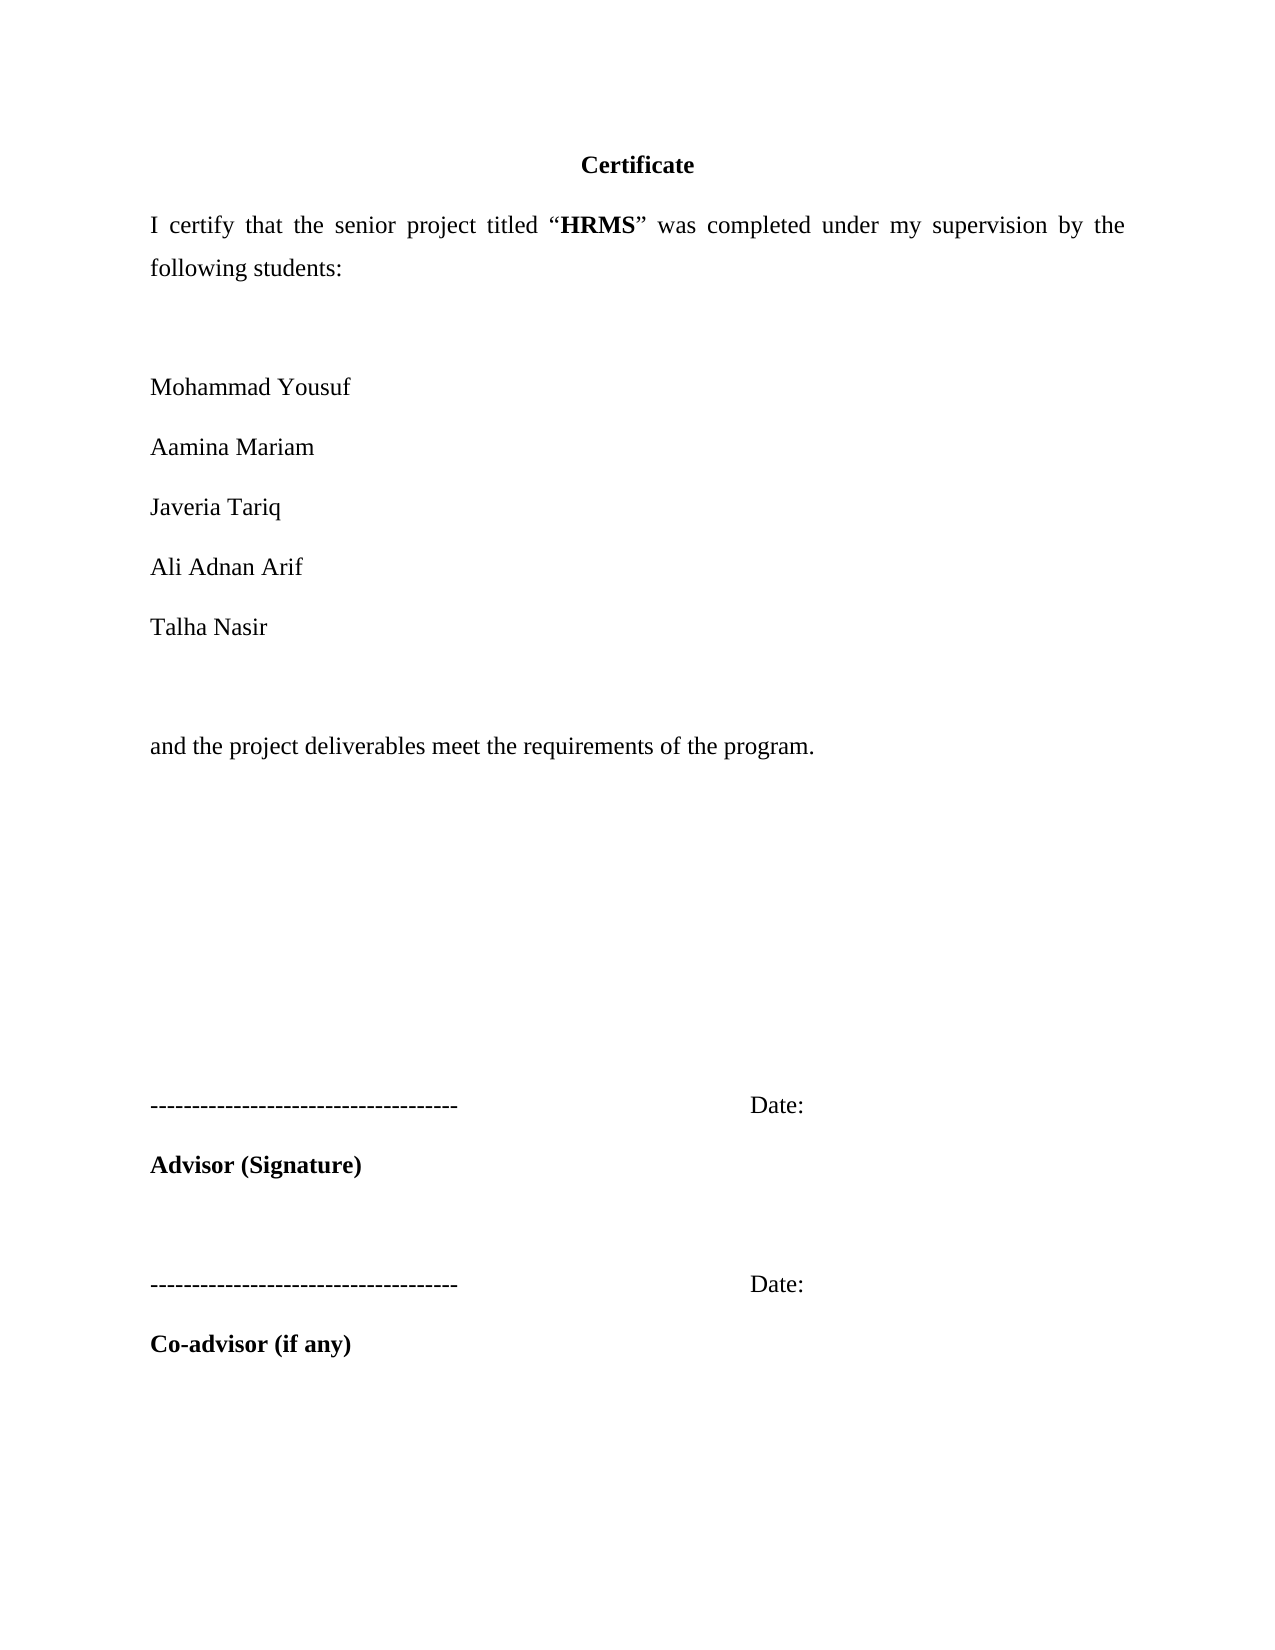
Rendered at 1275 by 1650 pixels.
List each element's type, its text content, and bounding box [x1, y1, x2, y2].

text Ali Adnan Arif [150, 552, 1125, 581]
text I certify that the senior project titled “HRMS” was completed under my supervision by the following students: [150, 210, 1125, 282]
text ------------------------------------- Date: [150, 1269, 1125, 1298]
text and the project deliverables meet the requirements of the program. [150, 731, 1125, 760]
text Talha Nasir [150, 612, 1125, 640]
text Aamina Mariam [150, 432, 1125, 461]
text Certificate [150, 150, 1125, 179]
text ------------------------------------- Date: [150, 1090, 1125, 1119]
text Co-advisor (if any) [150, 1329, 1125, 1358]
text Javeria Tariq [150, 492, 1125, 521]
text Advisor (Signature) [150, 1150, 1125, 1178]
text Mohammad Yousuf [150, 372, 1125, 401]
